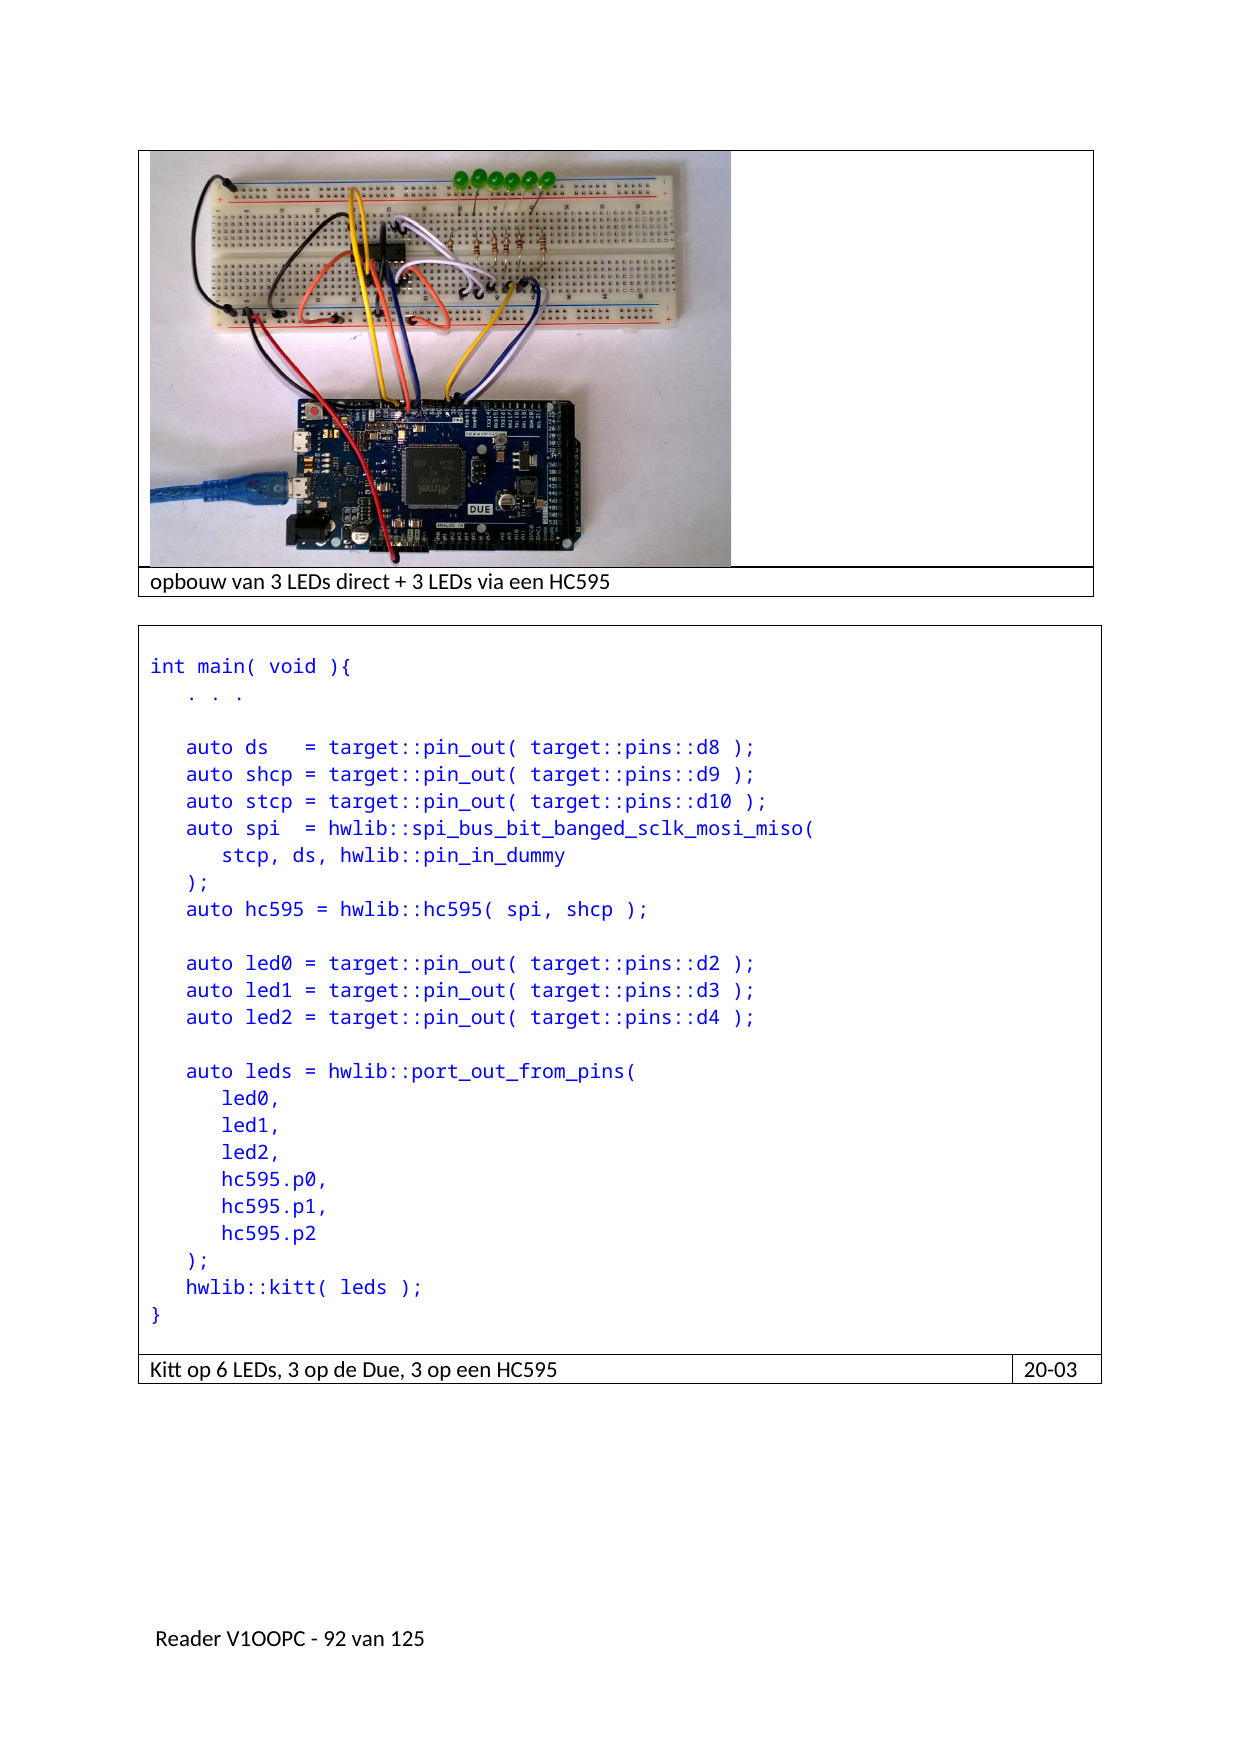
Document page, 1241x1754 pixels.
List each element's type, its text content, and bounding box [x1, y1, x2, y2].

table_header [139, 151, 150, 566]
table_cell Kitt op 6 LEDs, 3 op de Due, 3 op een HC595 [139, 1355, 1012, 1383]
table_header [732, 151, 1093, 566]
picture [150, 151, 732, 567]
table_header int main( void ){ . . . auto ds = target::pin_out( target::pins::d8 ); auto shcp = target::pin_out( target::pins::d9 ); auto stcp = target::pin_out( target::pins::d10 ); auto spi = hwlib::spi_bus_bit_banged_sclk_mosi_miso( stcp, ds, hwlib::pin_in_dummy ); auto hc595 = hwlib::hc595( spi, shcp ); auto led0 = target::pin_out( target::pins::d2 ); auto led1 = target::pin_out( target::pins::d3 ); auto led2 = target::pin_out( target::pins::d4 ); auto leds = hwlib::port_out_from_pins( led0, led1, led2, hc595.p0, hc595.p1, hc595.p2 ); hwlib::kitt( leds ); } [139, 626, 1101, 1354]
table_cell 20-03 [1013, 1355, 1101, 1383]
table_cell opbouw van 3 LEDs direct + 3 LEDs via een HC595 [139, 568, 1093, 596]
